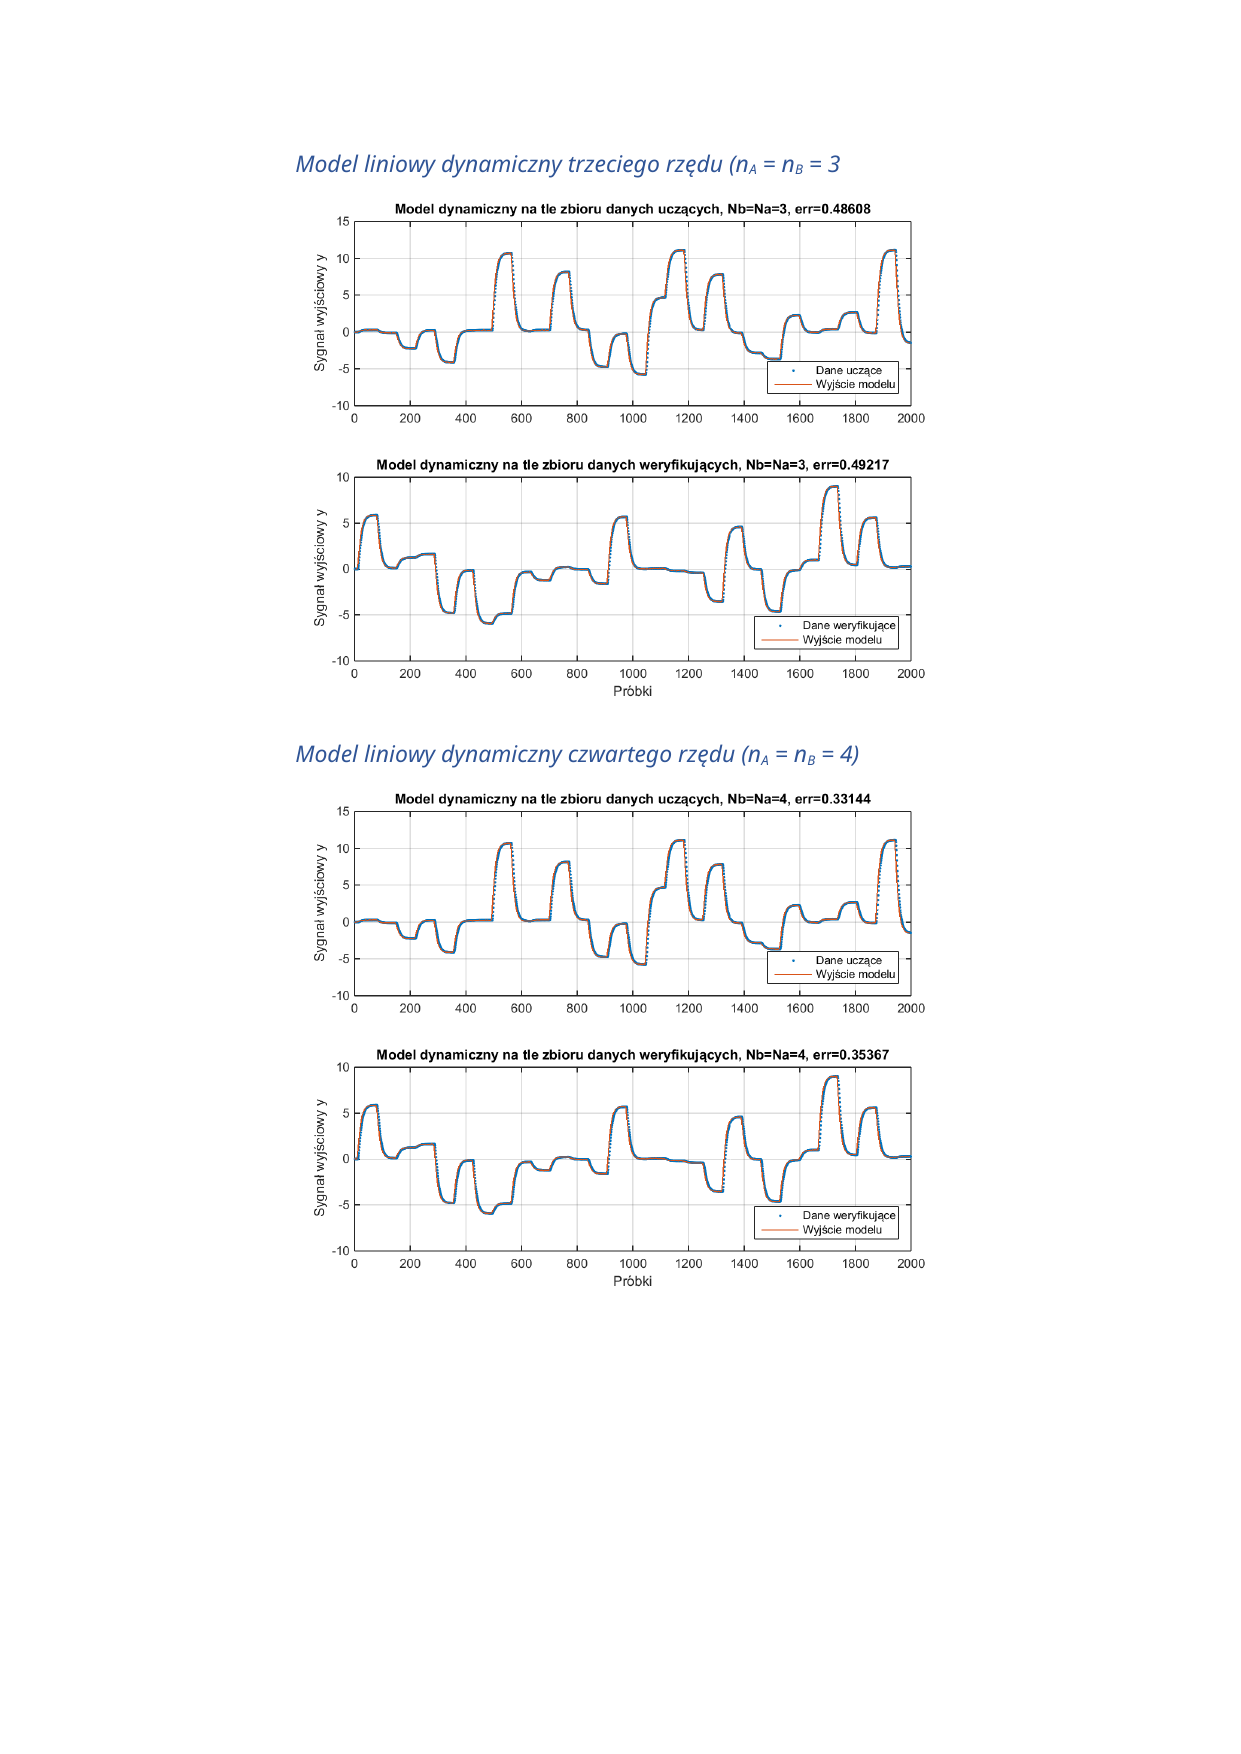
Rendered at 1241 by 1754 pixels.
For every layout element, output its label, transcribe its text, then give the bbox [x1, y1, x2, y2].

picture [261, 181, 979, 720]
subtitle Model liniowy dynamiczny czwartego rzędu (nA = nB = 4) [295, 738, 1093, 769]
subtitle Model liniowy dynamiczny trzeciego rzędu (nA = nB = 3 [295, 148, 1093, 179]
picture [261, 772, 979, 1310]
